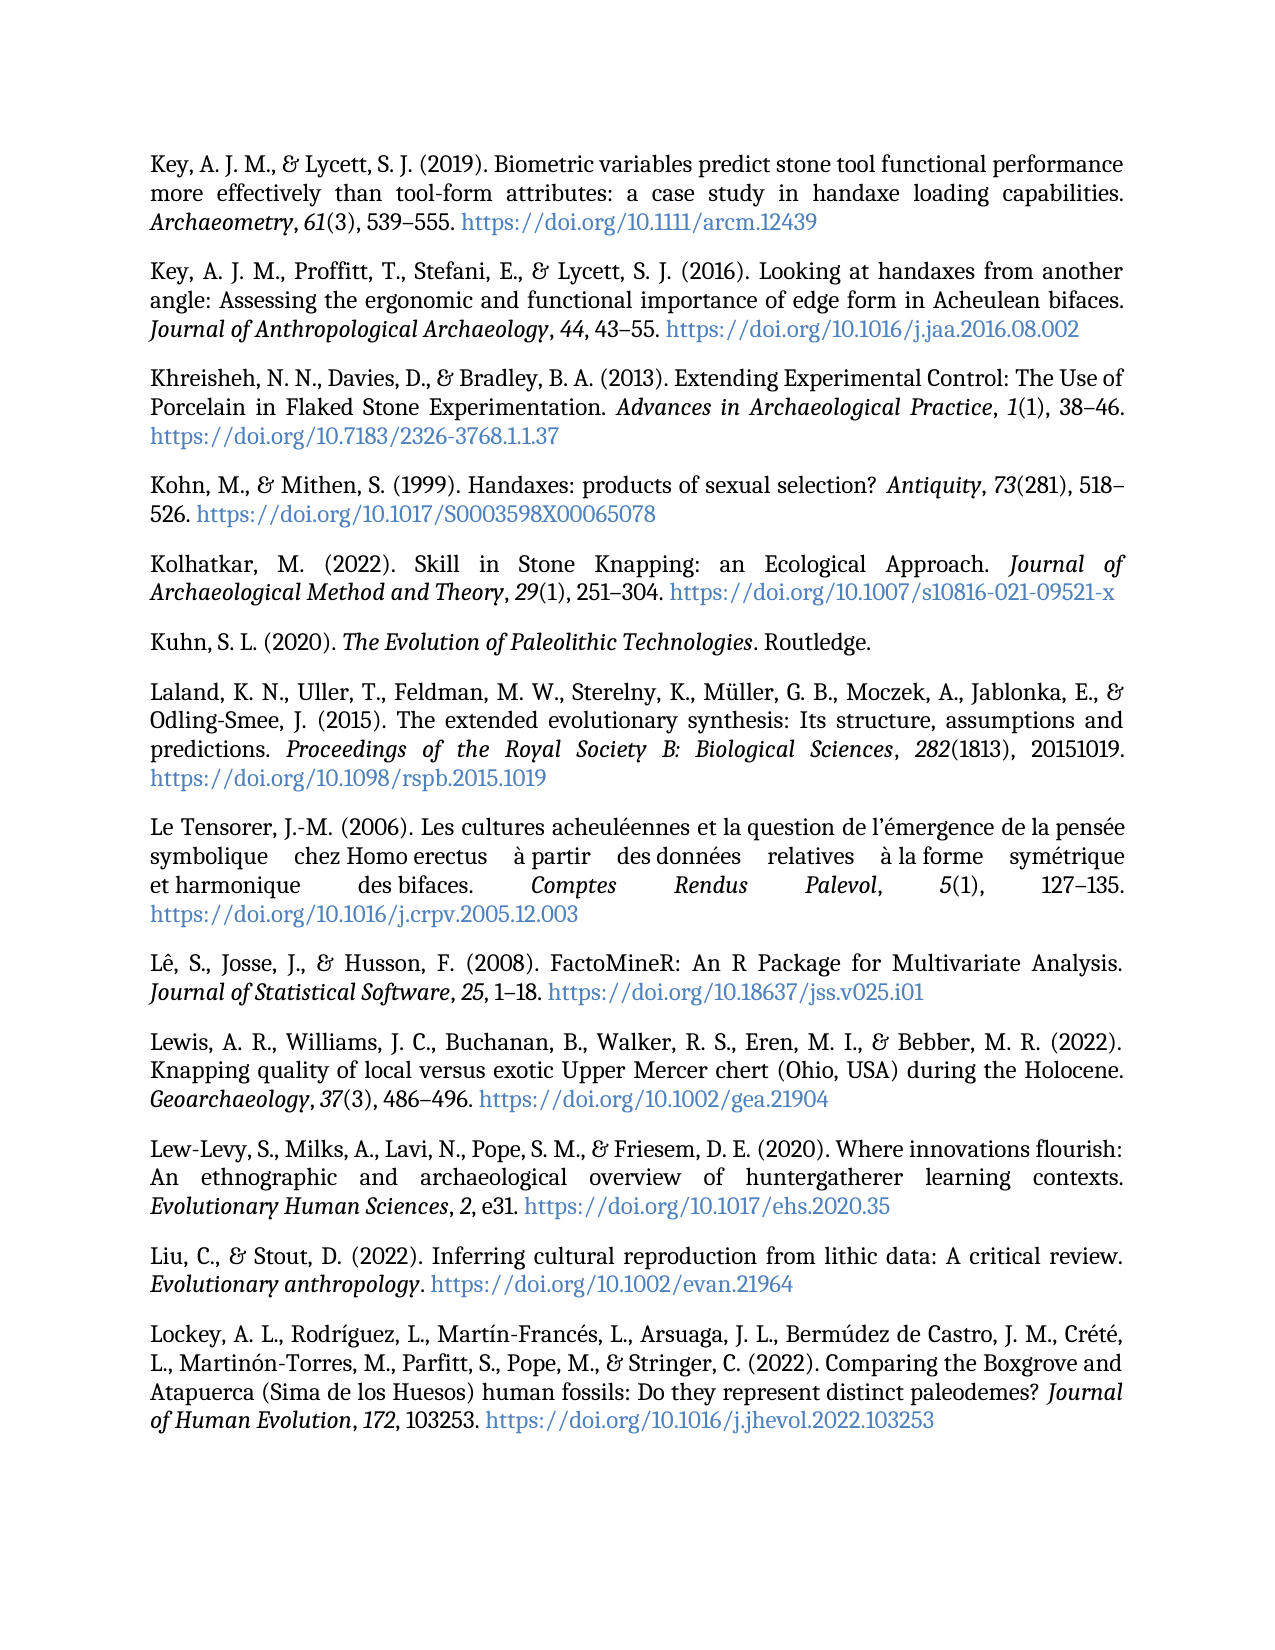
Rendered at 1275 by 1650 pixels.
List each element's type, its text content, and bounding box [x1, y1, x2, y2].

text Lê, S., Josse, J., & Husson, F. (2008). FactoMineR: An R Package for Multivariate Analysis. Journal of Statistical Software, 25, 1–18. https://doi.org/10.18637/jss.v025.i01 [150, 949, 1125, 1007]
text Liu, C., & Stout, D. (2022). Inferring cultural reproduction from lithic data: A critical review. Evolutionary anthropology. https://doi.org/10.1002/evan.21964 [150, 1242, 1125, 1299]
text Lewis, A. R., Williams, J. C., Buchanan, B., Walker, R. S., Eren, M. I., & Bebber, M. R. (2022). Knapping quality of local versus exotic Upper Mercer chert (Ohio, USA) during the Holocene. Geoarchaeology, 37(3), 486–496. https://doi.org/10.1002/gea.21904 [150, 1027, 1125, 1114]
text Le Tensorer, J.-M. (2006). Les cultures acheuléennes et la question de l’émergence de la pensée symbolique chez Homo erectus à partir des données relatives à la forme symétrique et harmonique des bifaces. Comptes Rendus Palevol, 5(1), 127–135. https://doi.org/10.1016/j.crpv.2005.12.003 [150, 813, 1125, 928]
text Khreisheh, N. N., Davies, D., & Bradley, B. A. (2013). Extending Experimental Control: The Use of Porcelain in Flaked Stone Experimentation. Advances in Archaeological Practice, 1(1), 38–46. https://doi.org/10.7183/2326-3768.1.1.37 [150, 364, 1125, 450]
text Key, A. J. M., Proffitt, T., Stefani, E., & Lycett, S. J. (2016). Looking at handaxes from another angle: Assessing the ergonomic and functional importance of edge form in Acheulean bifaces. Journal of Anthropological Archaeology, 44, 43–55. https://doi.org/10.1016/j.jaa.2016.08.002 [150, 257, 1125, 343]
text Laland, K. N., Uller, T., Feldman, M. W., Sterelny, K., Müller, G. B., Moczek, A., Jablonka, E., & Odling-Smee, J. (2015). The extended evolutionary synthesis: Its structure, assumptions and predictions. Proceedings of the Royal Society B: Biological Sciences, 282(1813), 20151019. https://doi.org/10.1098/rspb.2015.1019 [150, 677, 1125, 792]
text Kohn, M., & Mithen, S. (1999). Handaxes: products of sexual selection? Antiquity, 73(281), 518–526. https://doi.org/10.1017/S0003598X00065078 [150, 471, 1125, 529]
text Kolhatkar, M. (2022). Skill in Stone Knapping: an Ecological Approach. Journal of Archaeological Method and Theory, 29(1), 251–304. https://doi.org/10.1007/s10816-021-09521-x [150, 549, 1125, 607]
text Lockey, A. L., Rodríguez, L., Martín-Francés, L., Arsuaga, J. L., Bermúdez de Castro, J. M., Crété, L., Martinón-Torres, M., Parfitt, S., Pope, M., & Stringer, C. (2022). Comparing the Boxgrove and Atapuerca (Sima de los Huesos) human fossils: Do they represent distinct paleodemes? Journal of Human Evolution, 172, 103253. https://doi.org/10.1016/j.jhevol.2022.103253 [150, 1320, 1125, 1435]
text Kuhn, S. L. (2020). The Evolution of Paleolithic Technologies. Routledge. [150, 628, 1125, 657]
text Lew-Levy, S., Milks, A., Lavi, N., Pope, S. M., & Friesem, D. E. (2020). Where innovations flourish: An ethnographic and archaeological overview of huntergatherer learning contexts. Evolutionary Human Sciences, 2, e31. https://doi.org/10.1017/ehs.2020.35 [150, 1134, 1125, 1221]
text Key, A. J. M., & Lycett, S. J. (2019). Biometric variables predict stone tool functional performance more effectively than tool-form attributes: a case study in handaxe loading capabilities. Archaeometry, 61(3), 539–555. https://doi.org/10.1111/arcm.12439 [150, 150, 1125, 236]
